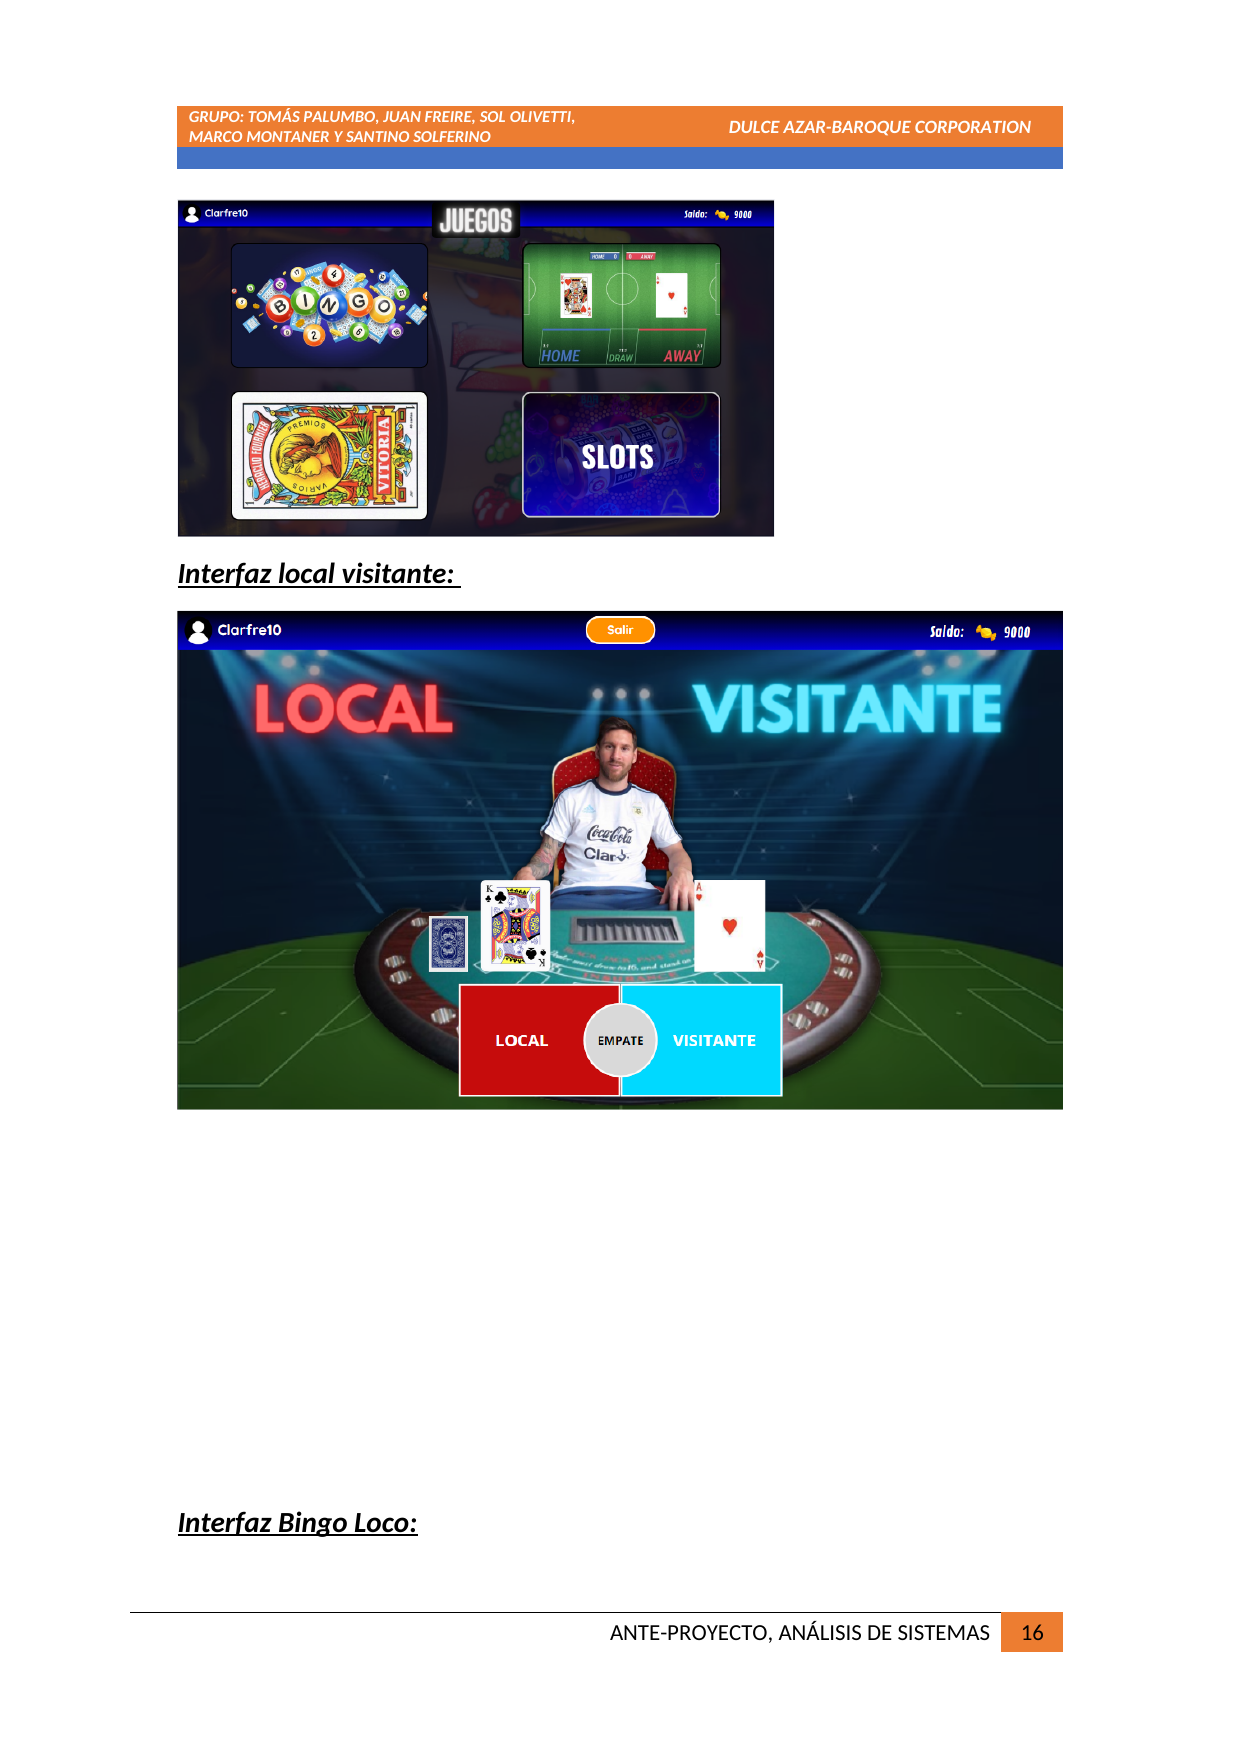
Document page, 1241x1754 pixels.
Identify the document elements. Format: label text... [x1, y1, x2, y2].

text Interfaz Bingo Loco: [177, 1504, 1063, 1539]
picture [177, 199, 775, 537]
text Interfaz local visitante: [177, 555, 1063, 591]
picture [177, 610, 1063, 1110]
